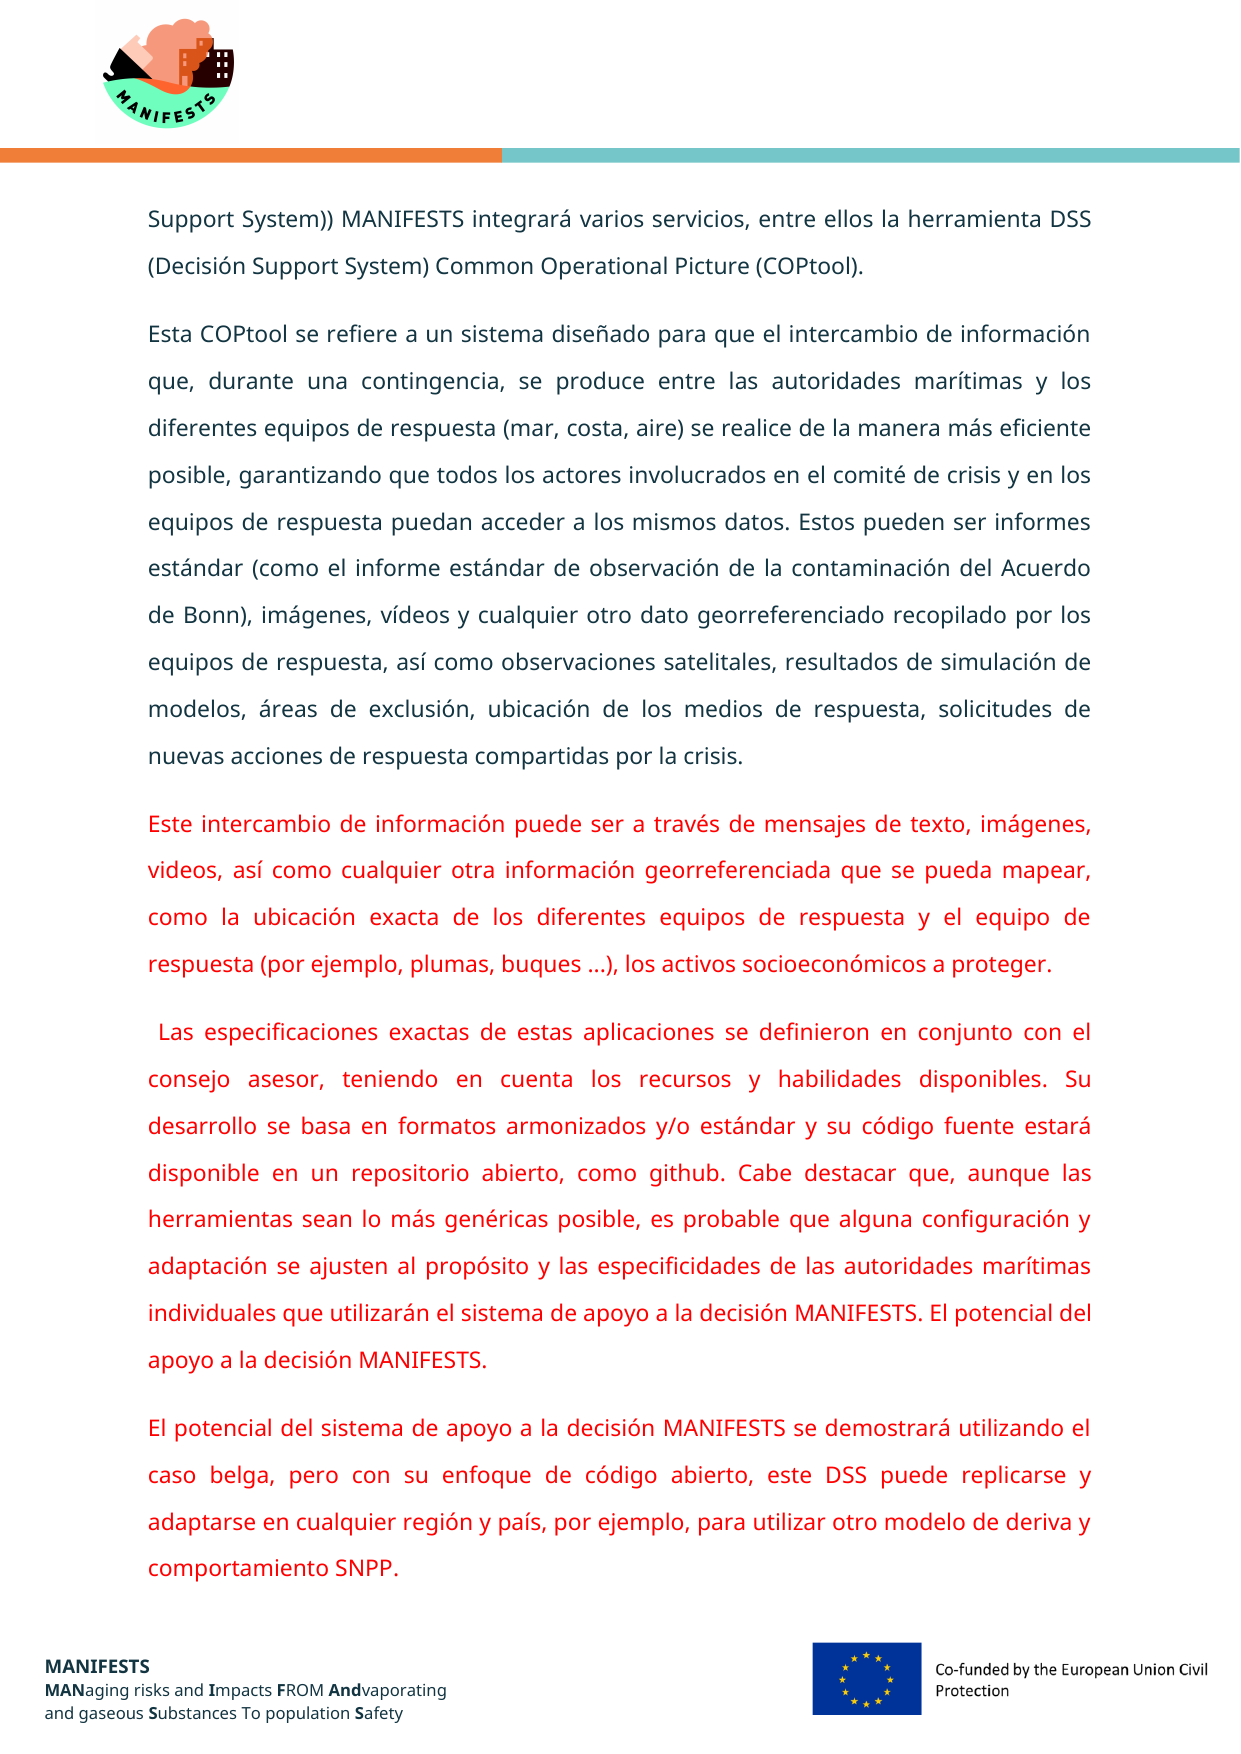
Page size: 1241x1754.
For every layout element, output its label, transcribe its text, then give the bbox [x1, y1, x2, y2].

picture [811, 1642, 1214, 1715]
text Las especificaciones exactas de estas aplicaciones se definieron en conjunto con el consejo asesor, teniendo en cuenta los recursos y habilidades disponibles. Su desarrollo se basa en formatos armonizados y/o estándar y su código fuente estará disponible en un repositorio abierto, como github. Cabe destacar que, aunque las herramientas sean lo más genéricas posible, es probable que alguna configuración y adaptación se ajusten al propósito y las especificidades de las autoridades marítimas individuales que utilizarán el sistema de apoyo a la decisión MANIFESTS. El potencial del apoyo a la decisión MANIFESTS. [148, 1016, 1092, 1375]
text El potencial del sistema de apoyo a la decisión MANIFESTS se demostrará utilizando el caso belga, pero con su enfoque de código abierto, este DSS puede replicarse y adaptarse en cualquier región y país, por ejemplo, para utilizar otro modelo de deriva y comportamiento SNPP. [148, 1412, 1092, 1583]
text Este intercambio de información puede ser a través de mensajes de texto, imágenes, videos, así como cualquier otra información georreferenciada que se pueda mapear, como la ubicación exacta de los diferentes equipos de respuesta y el equipo de respuesta (por ejemplo, plumas, buques ...), los activos socioeconómicos a proteger. [148, 807, 1092, 979]
text Esta COPtool se refiere a un sistema diseñado para que el intercambio de información que, durante una contingencia, se produce entre las autoridades marítimas y los diferentes equipos de respuesta (mar, costa, aire) se realice de la manera más eficiente posible, garantizando que todos los actores involucrados en el comité de crisis y en los equipos de respuesta puedan acceder a los mismos datos. Estos pueden ser informes estándar (como el informe estándar de observación de la contaminación del Acuerdo de Bonn), imágenes, vídeos y cualquier otro dato georreferenciado recopilado por los equipos de respuesta, así como observaciones satelitales, resultados de simulación de modelos, áreas de exclusión, ubicación de los medios de respuesta, solicitudes de nuevas acciones de respuesta compartidas por la crisis. [148, 318, 1092, 771]
picture [94, 0, 239, 144]
